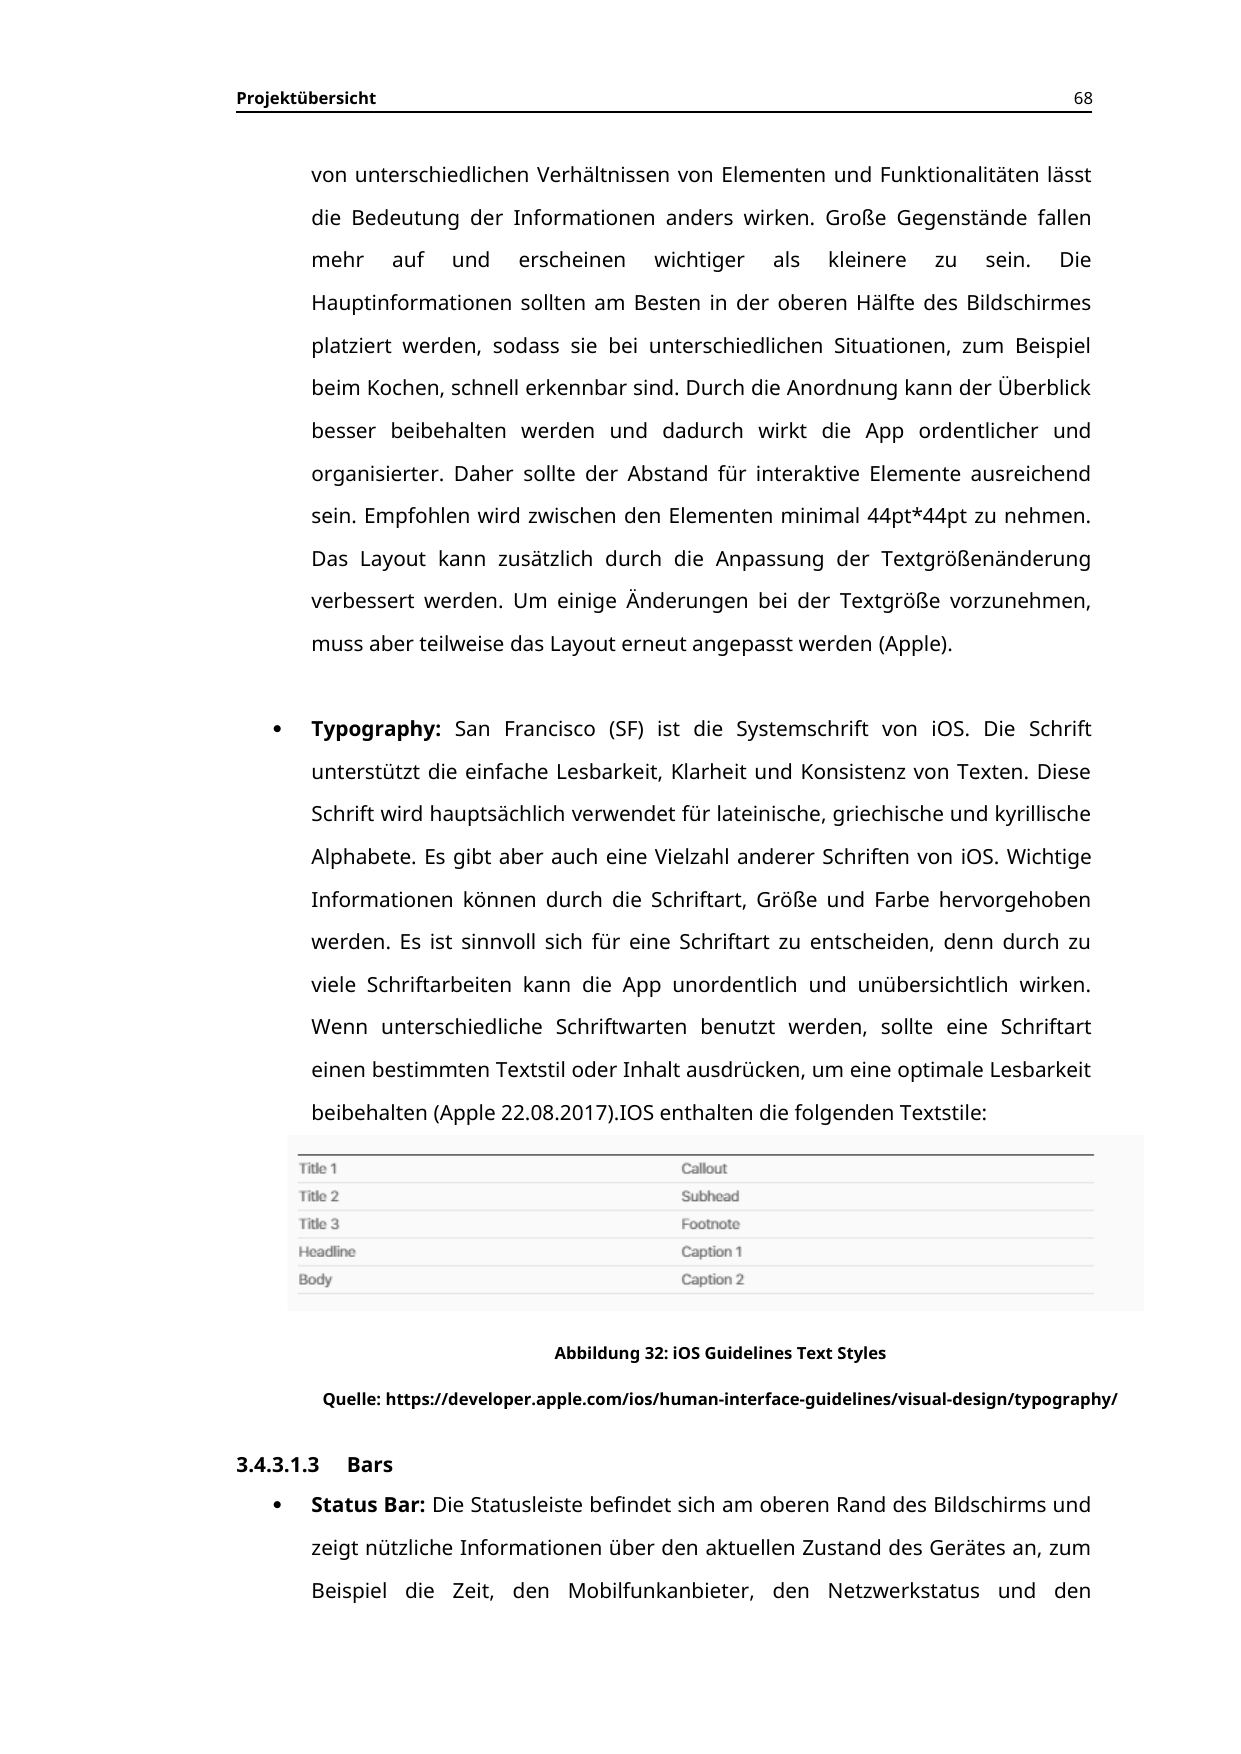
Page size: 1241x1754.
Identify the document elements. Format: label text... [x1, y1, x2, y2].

picture [287, 1135, 1144, 1311]
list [274, 1491, 1092, 1604]
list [311, 160, 1092, 657]
subtitle Bars [236, 1165, 1092, 1478]
list Typography: San Francisco (SF) ist die Systemschrift von iOS. Die Schrift unterstützt die einfache Lesbarkeit, Klarheit und Konsistenz von Texten. Diese Schrift wird hauptsächlich verwendet für lateinische, griechische und kyrillische Alphabete. Es gibt aber auch eine Vielzahl anderer Schriften von iOS. Wichtige Informationen können durch die Schriftart, Größe und Farbe hervorgehoben werden. Es ist sinnvoll sich für eine Schriftart zu entscheiden, denn durch zu viele Schriftarbeiten kann die App unordentlich und unübersichtlich wirken. Wenn unterschiedliche Schriftwarten benutzt werden, sollte eine Schriftart einen bestimmten Textstil oder Inhalt ausdrücken, um eine optimale Lesbarkeit beibehalten (Apple 22.08.2017).IOS enthalten die folgenden Textstile: [274, 714, 1092, 1126]
